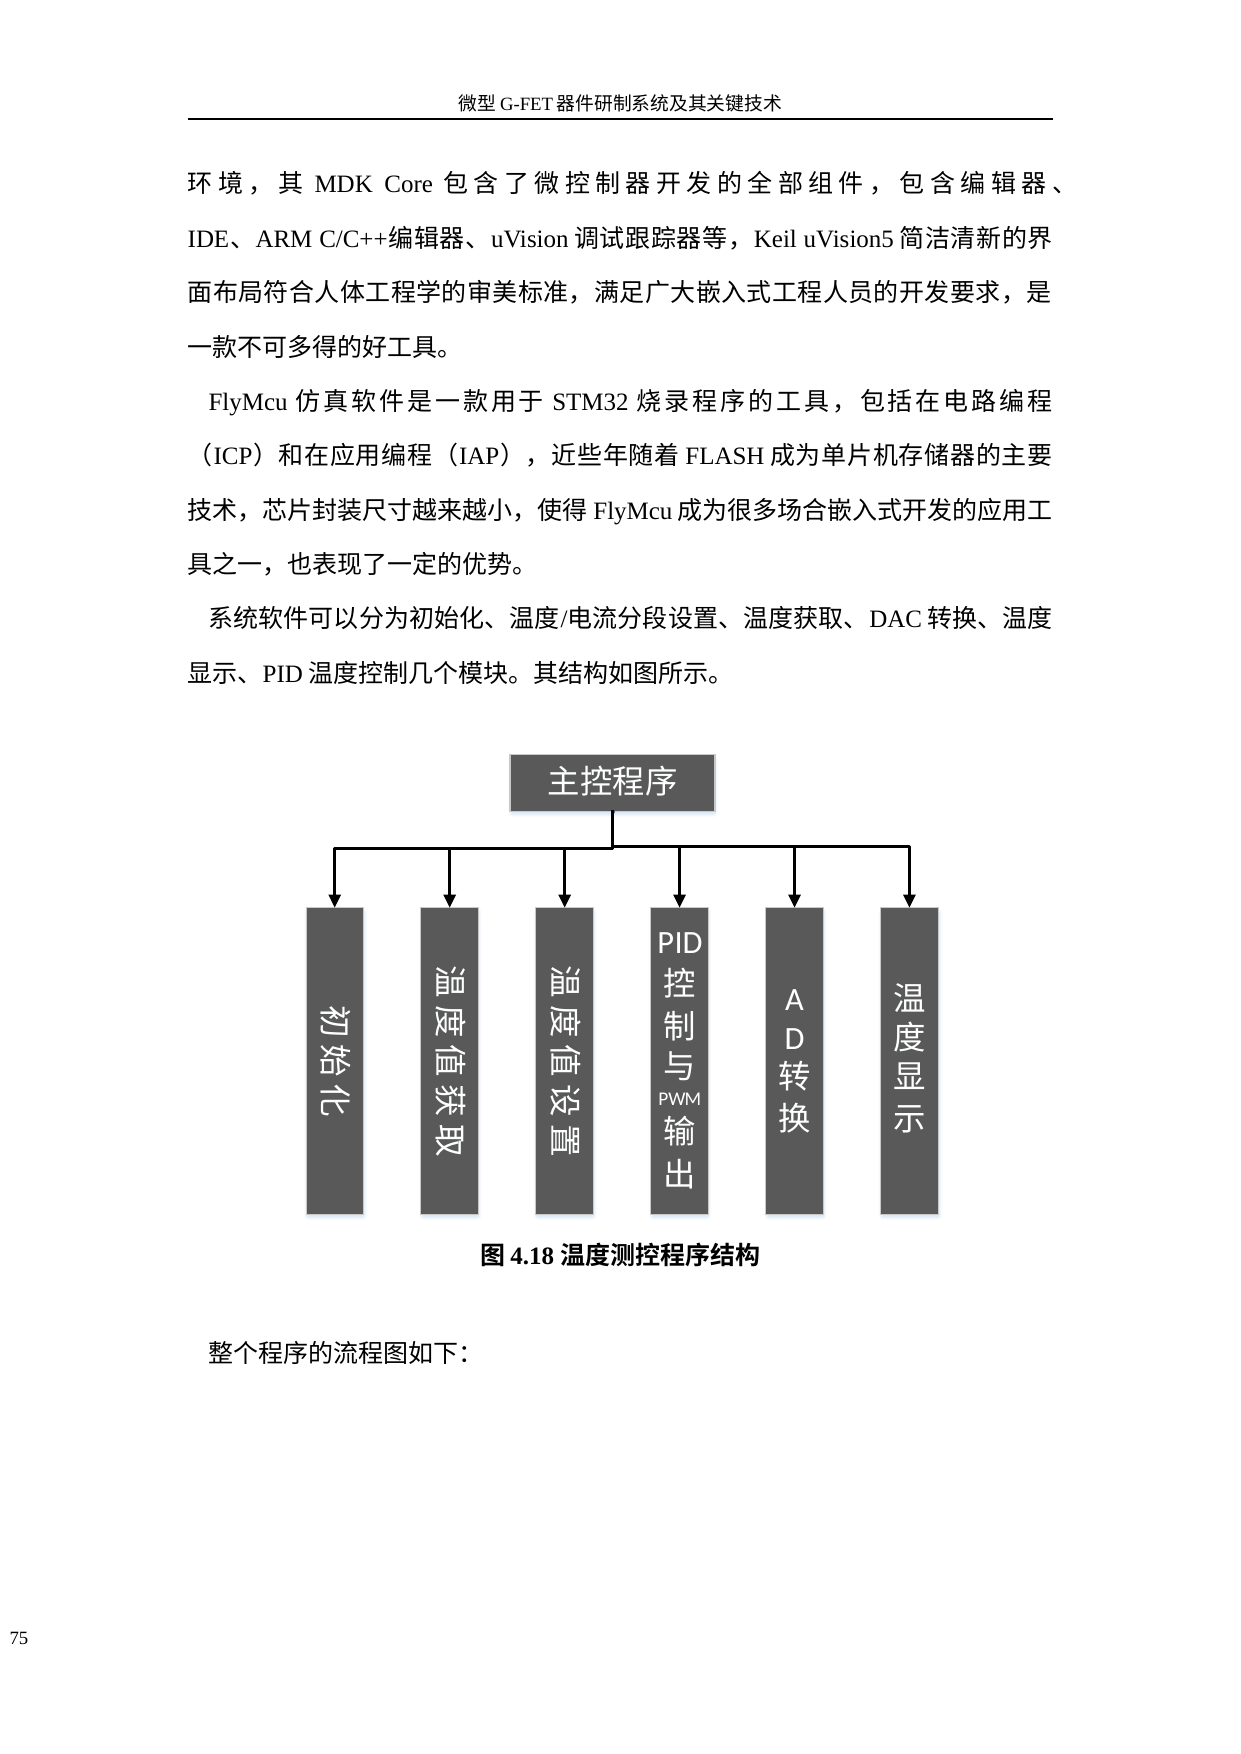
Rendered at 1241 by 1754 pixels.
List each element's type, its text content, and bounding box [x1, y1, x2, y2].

text 系统软件可以分为初始化、温度/电流分段设置、温度获取、DAC转换、温度显示、PID温度控制几个模块。其结构如图所示。 [187, 599, 1053, 689]
text 图4.18 温度测控程序结构 [187, 1236, 1053, 1272]
text FlyMcu仿真软件是一款用于STM32烧录程序的工具，包括在电路编程（ICP）和在应用编程（IAP），近些年随着FLASH成为单片机存储器的主要技术，芯片封装尺寸越来越小，使得FlyMcu成为很多场合嵌入式开发的应用工具之一，也表现了一定的优势。 [187, 381, 1053, 581]
text 整个程序的流程图如下： [187, 1333, 1053, 1369]
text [187, 164, 1053, 363]
